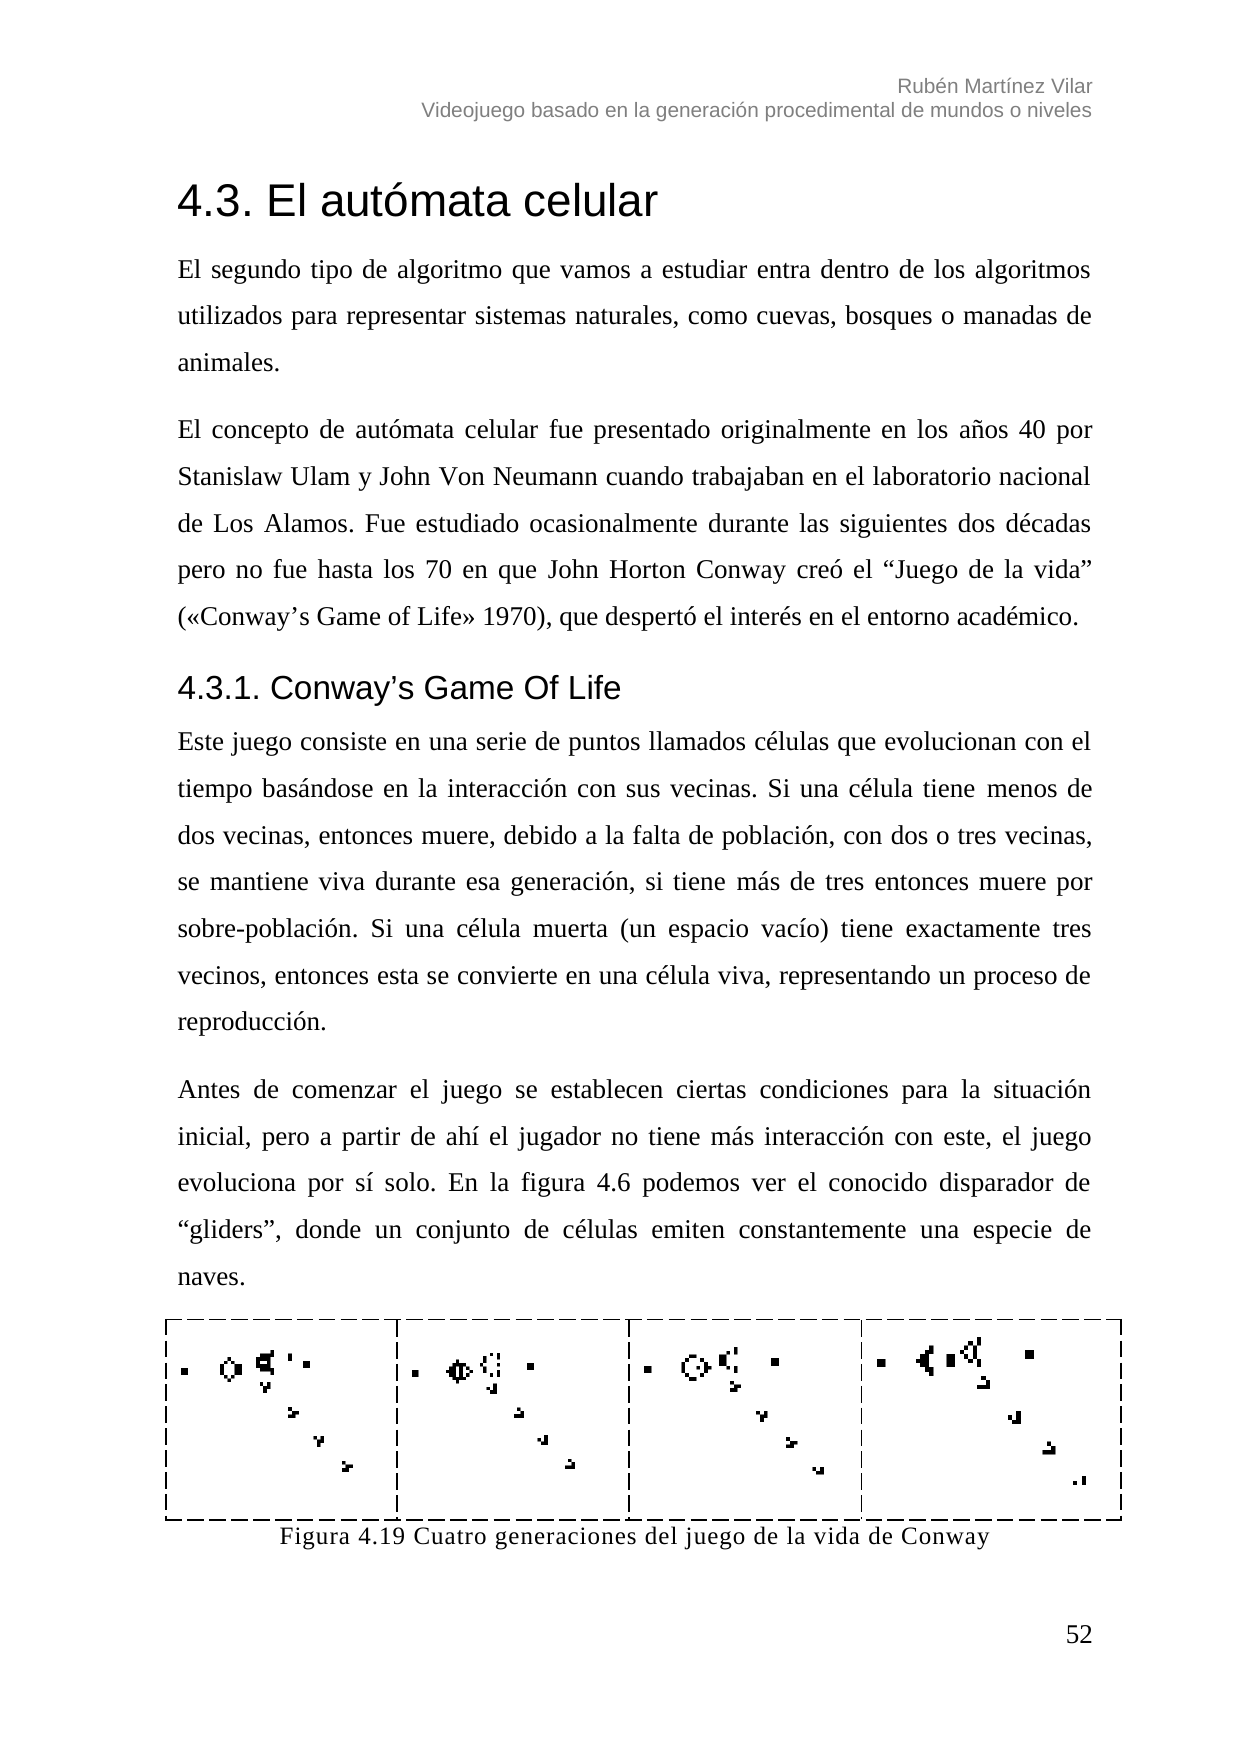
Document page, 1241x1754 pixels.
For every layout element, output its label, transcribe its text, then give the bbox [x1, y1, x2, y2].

text El segundo tipo de algoritmo que vamos a estudiar entra dentro de los algoritmos utilizados para representar sistemas naturales, como cuevas, bosques o manadas de animales. [177, 253, 1092, 377]
text El concepto de autómata celular fue presentado originalmente en los años 40 por Stanislaw Ulam y John Von Neumann cuando trabajaban en el laboratorio nacional de Los Alamos. Fue estudiado ocasionalmente durante las siguientes dos décadas pero no fue hasta los 70 en que John Horton Conway creó el “Juego de la vida” («Conway’s Game of Life» 1970), que despertó el interés en el entorno académico. [177, 414, 1092, 631]
picture [872, 1332, 1090, 1489]
picture [408, 1349, 578, 1472]
picture [177, 1346, 356, 1475]
table_header [629, 1319, 861, 1519]
subtitle Conway’s Game Of Life [177, 668, 1092, 706]
table_header [397, 1319, 629, 1519]
text Antes de comenzar el juego se establecen ciertas condiciones para la situación inicial, pero a partir de ahí el jugador no tiene más interacción con este, el juego evoluciona por sí solo. En la figura 4.6 podemos ver el conocido disparador de “gliders”, donde un conjunto de células emiten constantemente una especie de naves. [177, 1073, 1092, 1291]
table_header [166, 1319, 397, 1519]
subtitle El autómata celular [177, 174, 1092, 226]
picture [640, 1343, 827, 1478]
table_header [861, 1319, 1121, 1519]
text Este juego consiste en una serie de puntos llamados células que evolucionan con el tiempo basándose en la interacción con sus vecinas. Si una célula tiene menos de dos vecinas, entonces muere, debido a la falta de población, con dos o tres vecinas, se mantiene viva durante esa generación, si tiene más de tres entonces muere por sobre-población. Si una célula muerta (un espacio vacío) tiene exactamente tres vecinos, entonces esta se convierte en una célula viva, representando un proceso de reproducción. [177, 725, 1092, 1037]
